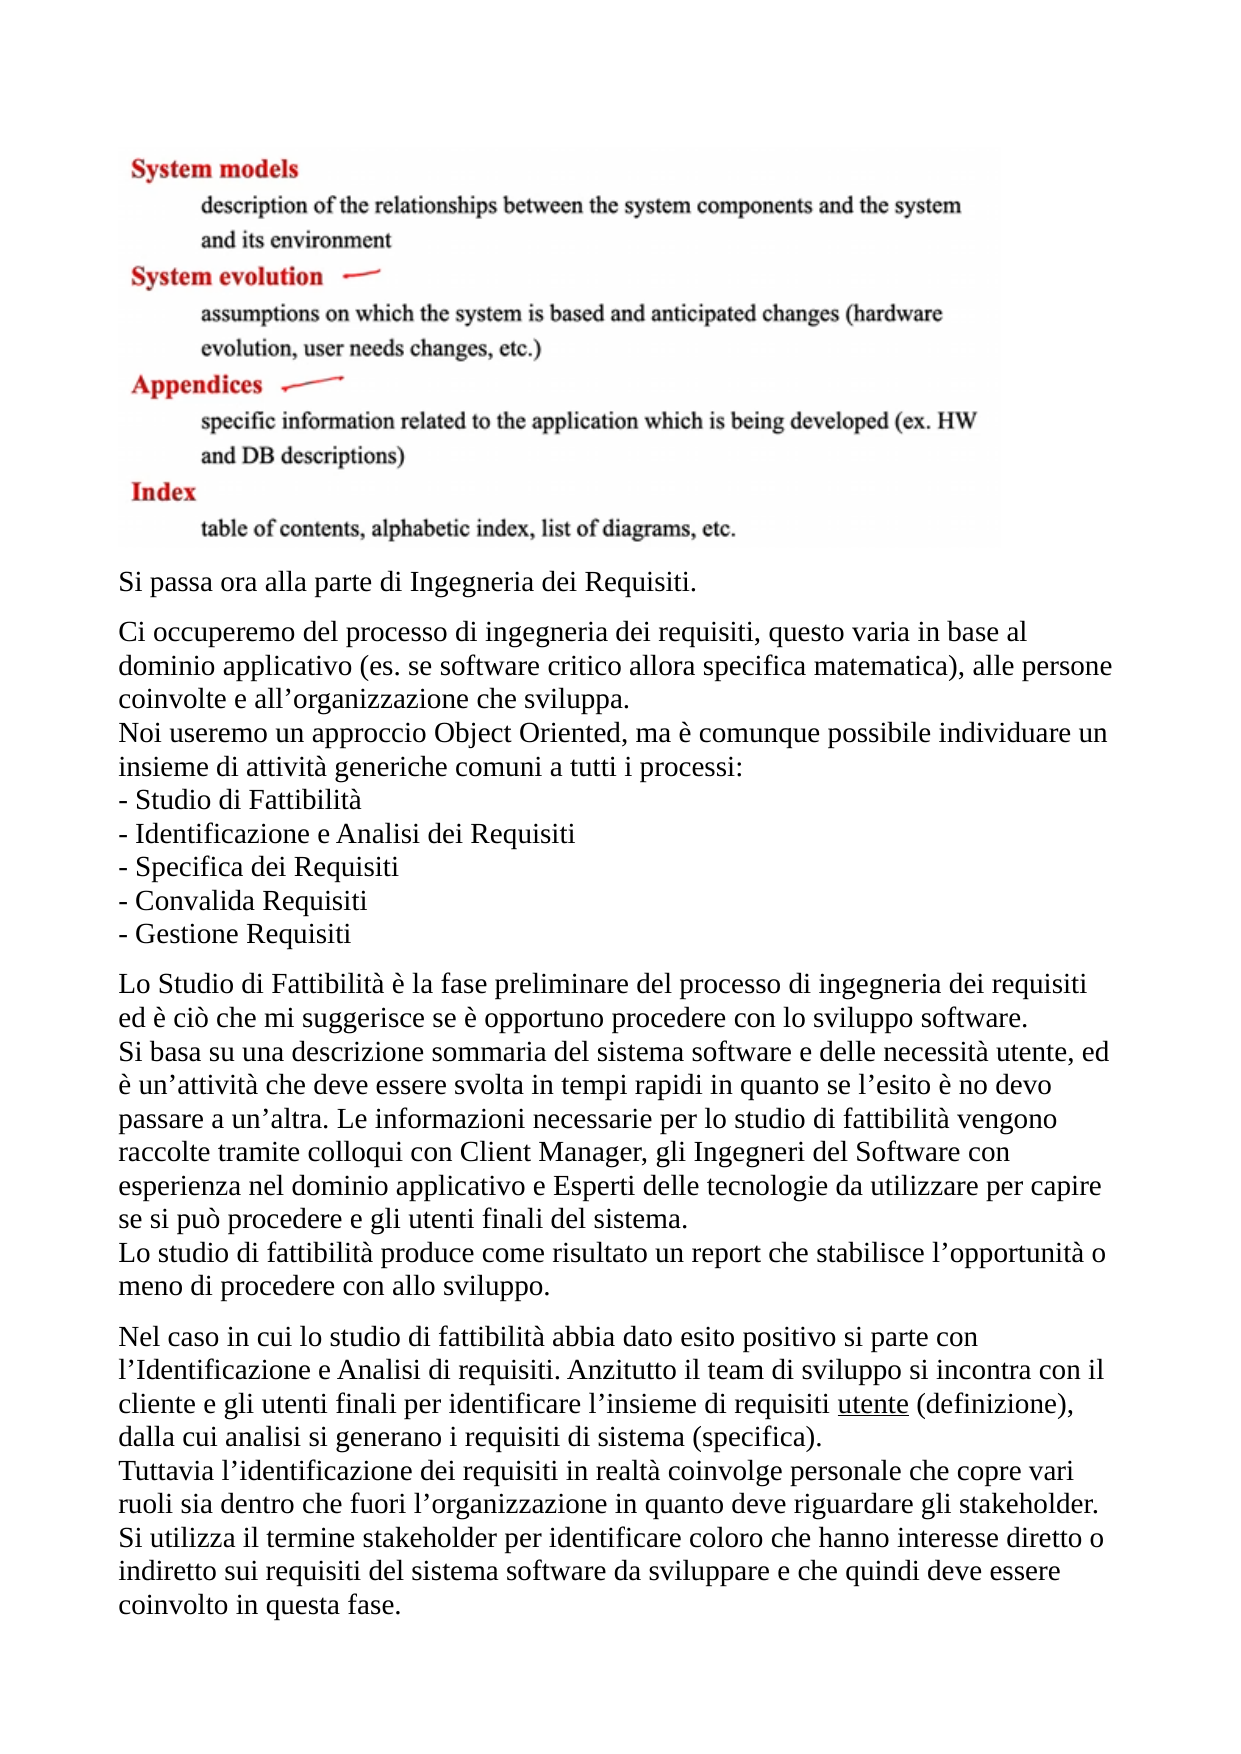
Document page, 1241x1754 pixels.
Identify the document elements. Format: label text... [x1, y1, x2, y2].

text Lo Studio di Fattibilità è la fase preliminare del processo di ingegneria dei requisiti ed è ciò che mi suggerisce se è opportuno procedere con lo sviluppo software. Si basa su una descrizione sommaria del sistema software e delle necessità utente, ed è un’attività che deve essere svolta in tempi rapidi in quanto se l’esito è no devo passare a un’altra. Le informazioni necessarie per lo studio di fattibilità vengono raccolte tramite colloqui con Client Manager, gli Ingegneri del Software con esperienza nel dominio applicativo e Esperti delle tecnologie da utilizzare per capire se si può procedere e gli utenti finali del sistema. Lo studio di fattibilità produce come risultato un report che stabilisce l’opportunità o meno di procedere con allo sviluppo. [118, 967, 1122, 1302]
text Ci occuperemo del processo di ingegneria dei requisiti, questo varia in base al dominio applicativo (es. se software critico allora specifica matematica), alle persone coinvolte e all’organizzazione che sviluppa. Noi useremo un approccio Object Oriented, ma è comunque possibile individuare un insieme di attività generiche comuni a tutti i processi: - Studio di Fattibilità - Identificazione e Analisi dei Requisiti - Specifica dei Requisiti - Convalida Requisiti - Gestione Requisiti [118, 614, 1122, 950]
text Nel caso in cui lo studio di fattibilità abbia dato esito positivo si parte con l’Identificazione e Analisi di requisiti. Anzitutto il team di sviluppo si incontra con il cliente e gli utenti finali per identificare l’insieme di requisiti utente (definizione), dalla cui analisi si generano i requisiti di sistema (specifica). Tuttavia l’identificazione dei requisiti in realtà coinvolge personale che copre vari ruoli sia dentro che fuori l’organizzazione in quanto deve riguardare gli stakeholder. Si utilizza il termine stakeholder per identificare coloro che hanno interesse diretto o indiretto sui requisiti del sistema software da sviluppare e che quindi deve essere coinvolto in questa fase. [118, 1319, 1122, 1621]
picture [118, 147, 1001, 548]
text Si passa ora alla parte di Ingegneria dei Requisiti. [118, 564, 1122, 598]
